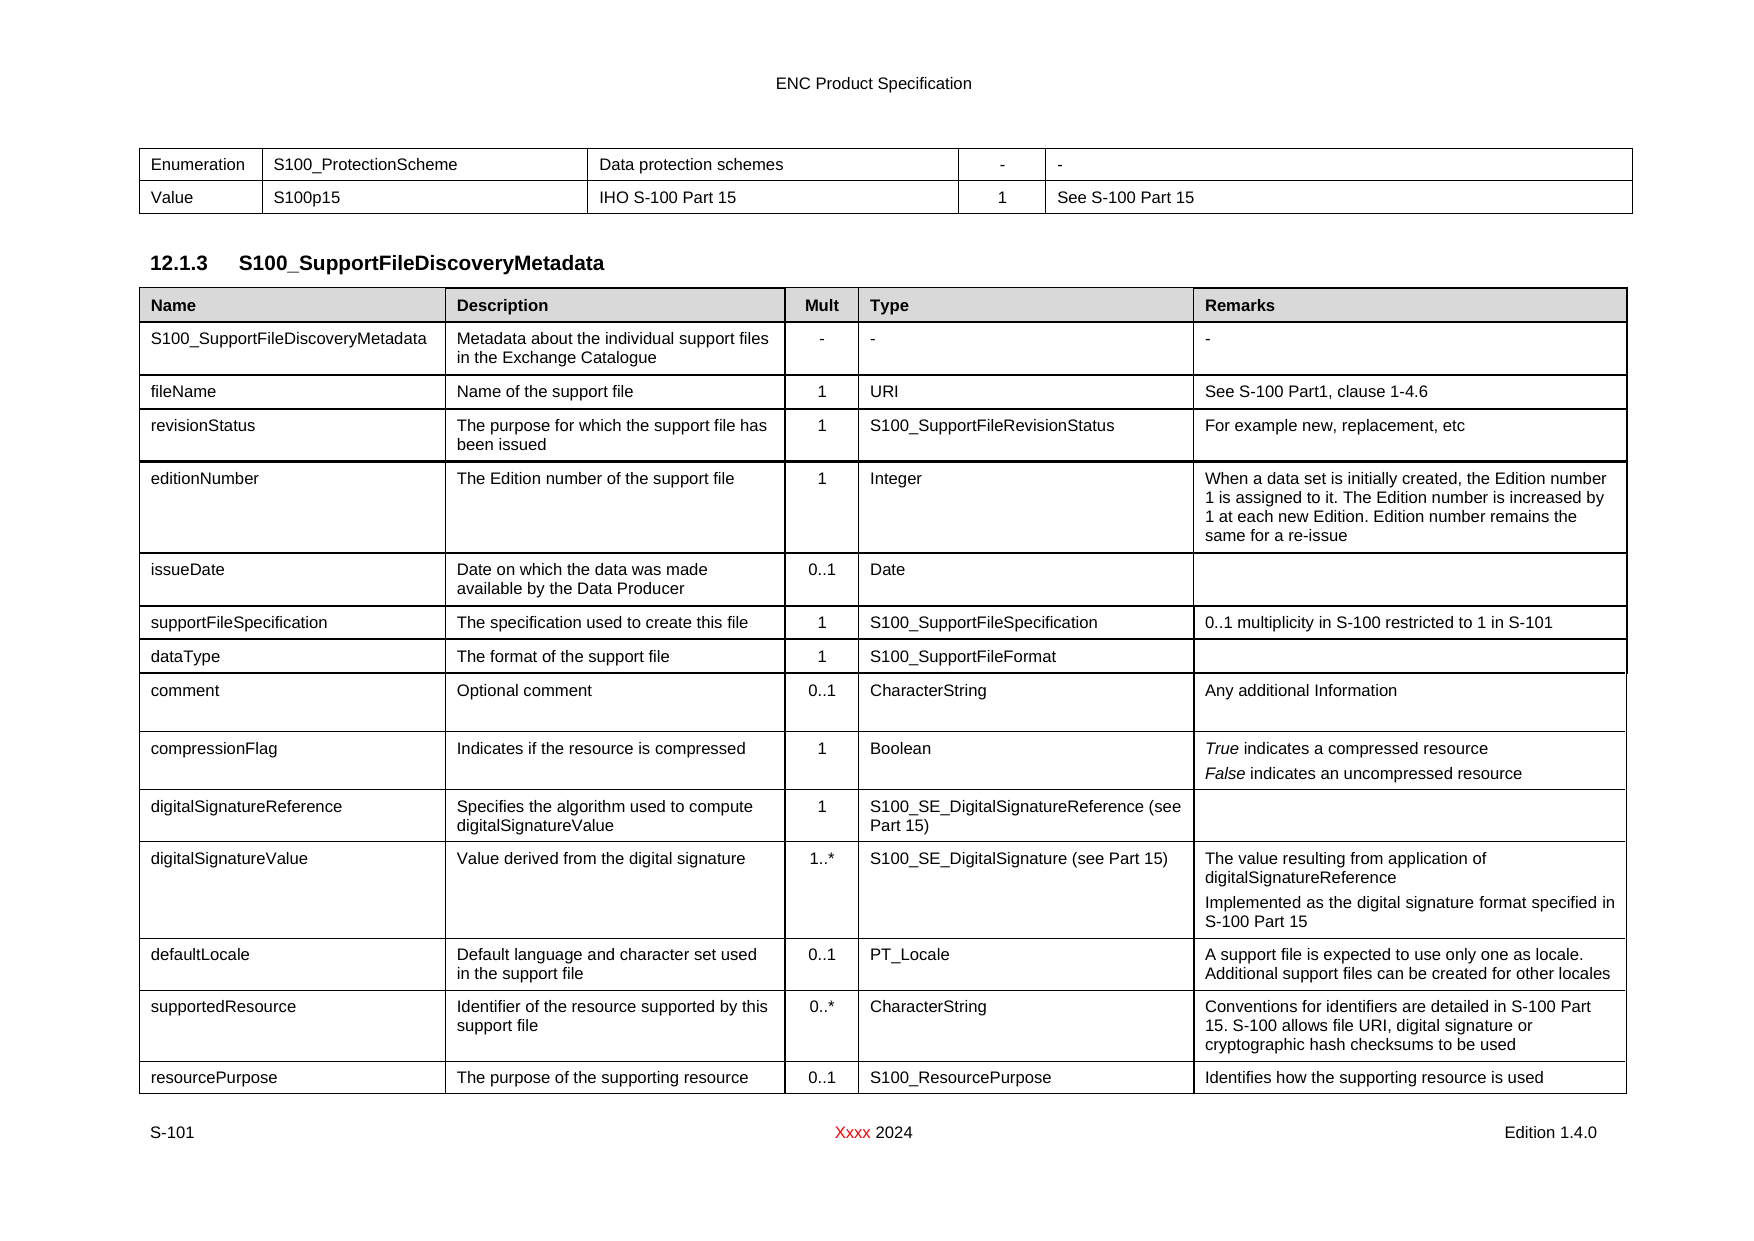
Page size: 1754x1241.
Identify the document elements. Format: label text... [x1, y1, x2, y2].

table_cell Indicates if the resource is compressed [446, 732, 784, 789]
table_cell Any additional Information [1195, 672, 1626, 731]
table_header Name [140, 288, 445, 321]
table_cell S100_SupportFileDiscoveryMetadata [140, 323, 445, 374]
table_cell The Edition number of the support file [446, 463, 784, 552]
table_cell 1 [959, 181, 1045, 213]
table_cell resourcePurpose [140, 1062, 445, 1093]
table_cell S100_SupportFileFormat [859, 640, 1193, 672]
table_cell Name of the support file [446, 376, 784, 407]
table_cell - [1194, 323, 1626, 374]
table_cell S100_SupportFileSpecification [859, 607, 1193, 638]
table_cell A support file is expected to use only one as locale. Additional support files can be created for other locales [1195, 938, 1626, 989]
table_cell 0..1 [786, 674, 858, 731]
table_cell See S-100 Part1, clause 1-4.6 [1194, 376, 1626, 407]
table_cell 1 [786, 410, 858, 460]
table_cell CharacterString [859, 991, 1193, 1061]
table_cell S100_SupportFileRevisionStatus [859, 410, 1193, 460]
table_cell S100_SE_DigitalSignature (see Part 15) [859, 842, 1193, 938]
table_cell - [859, 323, 1193, 374]
table_cell 0..1 multiplicity in S-100 restricted to 1 in S-101 [1195, 607, 1626, 638]
table_cell S100_SE_DigitalSignatureReference (see Part 15) [859, 790, 1193, 841]
table_cell S100p15 [263, 181, 587, 213]
table_cell Value derived from the digital signature [446, 842, 784, 938]
table_cell Conventions for identifiers are detailed in S-100 Part 15. S-100 allows file URI, digital signature or cryptographic hash checksums to be used [1195, 990, 1626, 1061]
table_cell 1 [786, 640, 858, 672]
table_cell [1195, 640, 1626, 672]
table_cell issueDate [140, 554, 445, 604]
table_cell 1 [786, 732, 858, 789]
table_cell URI [859, 376, 1193, 407]
table_header Mult [786, 288, 858, 321]
table_cell 1 [786, 790, 858, 841]
table_cell Value [140, 181, 262, 213]
table_cell 1 [786, 463, 858, 552]
table_cell The value resulting from application of digitalSignatureReference Implemented as the digital signature format specified in S-100 Part 15 [1195, 841, 1626, 938]
table_cell [1194, 554, 1626, 604]
table_cell Integer [859, 463, 1193, 552]
table_cell See S-100 Part 15 [1046, 181, 1632, 213]
table_cell The format of the support file [446, 640, 784, 672]
table_cell 0..1 [786, 554, 858, 604]
table_cell [1195, 789, 1626, 841]
table_cell 0..* [786, 991, 858, 1061]
table_header Description [446, 289, 784, 321]
table_cell Default language and character set used in the support file [446, 939, 784, 989]
table_cell 1 [786, 376, 858, 407]
table_cell The specification used to create this file [446, 607, 784, 638]
table_cell 0..1 [786, 939, 858, 989]
table_cell dataType [140, 640, 445, 672]
table_cell True indicates a compressed resource False indicates an uncompressed resource [1195, 731, 1626, 789]
table_cell Date [859, 554, 1193, 604]
table_cell Enumeration [140, 149, 262, 180]
table_cell revisionStatus [140, 410, 445, 460]
table_cell Identifier of the resource supported by this support file [446, 991, 784, 1061]
table_cell defaultLocale [140, 939, 445, 989]
table_header Remarks [1194, 289, 1626, 321]
table_cell supportedResource [140, 991, 445, 1061]
table_cell 1 [786, 607, 858, 638]
table_cell supportFileSpecification [140, 607, 445, 638]
table_cell Date on which the data was made available by the Data Producer [446, 554, 784, 604]
table_cell CharacterString [859, 674, 1193, 731]
table_cell fileName [140, 376, 445, 407]
table_cell compressionFlag [140, 732, 445, 789]
table_cell PT_Locale [859, 939, 1193, 989]
table_header Type [859, 288, 1193, 321]
table_cell comment [140, 674, 445, 731]
subtitle S100_SupportFileDiscoveryMetadata [150, 251, 1604, 274]
table_cell editionNumber [140, 463, 445, 552]
table_cell The purpose for which the support file has been issued [446, 410, 784, 460]
table_cell Data protection schemes [588, 149, 958, 180]
table_cell 1..* [786, 842, 858, 938]
table_cell Specifies the algorithm used to compute digitalSignatureValue [446, 790, 784, 841]
table_cell Identifies how the supporting resource is used [1195, 1061, 1626, 1093]
table_cell - [959, 149, 1045, 180]
table_cell digitalSignatureValue [140, 842, 445, 938]
table_cell - [786, 323, 858, 374]
table_cell S100_ProtectionScheme [263, 149, 587, 180]
table_cell Optional comment [446, 674, 784, 731]
table_cell The purpose of the supporting resource [446, 1062, 784, 1093]
table_cell - [1046, 149, 1632, 180]
table_cell IHO S-100 Part 15 [588, 181, 958, 213]
table_cell digitalSignatureReference [140, 790, 445, 841]
table_cell S100_ResourcePurpose [859, 1062, 1193, 1093]
table_cell Metadata about the individual support files in the Exchange Catalogue [446, 323, 784, 374]
table_cell For example new, replacement, etc [1194, 410, 1626, 460]
table_cell When a data set is initially created, the Edition number 1 is assigned to it. The Edition number is increased by 1 at each new Edition. Edition number remains the same for a re-issue [1194, 463, 1626, 552]
table_cell 0..1 [786, 1062, 858, 1093]
table_cell Boolean [859, 732, 1193, 789]
